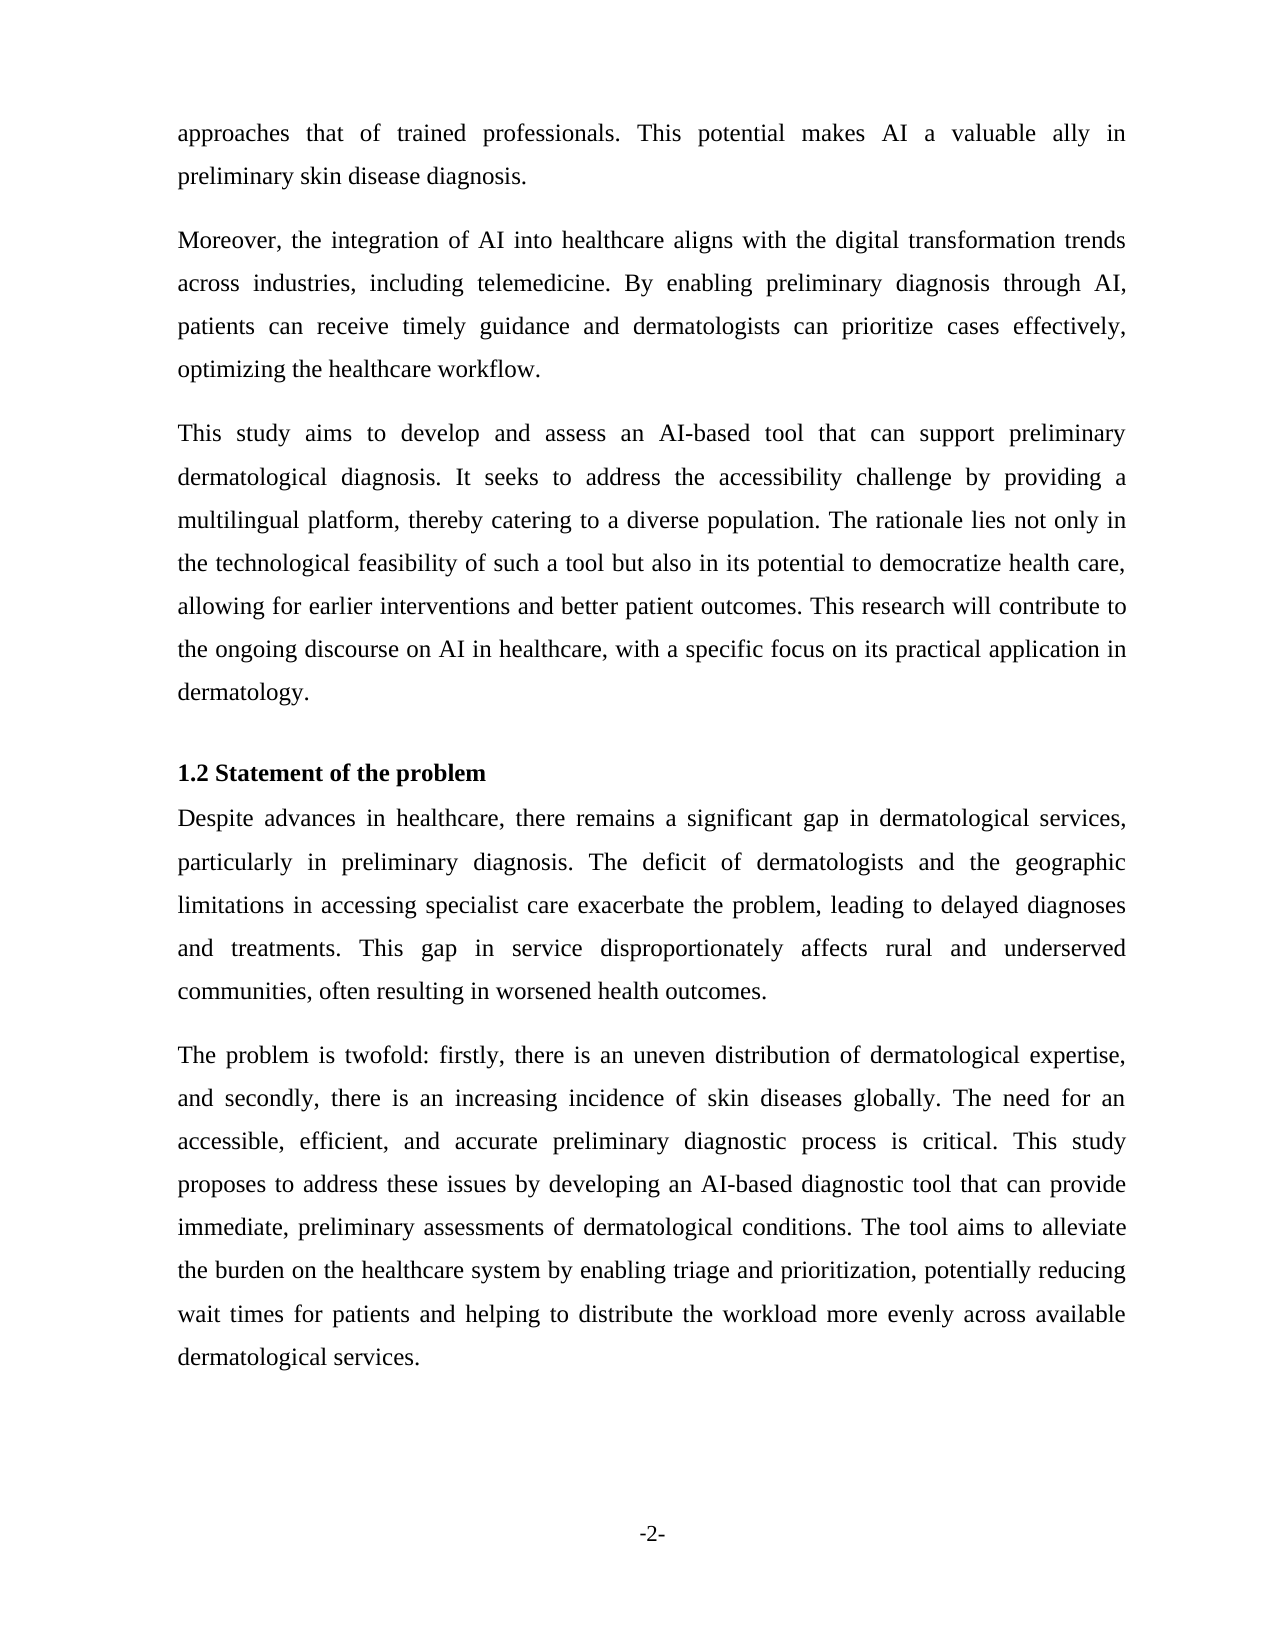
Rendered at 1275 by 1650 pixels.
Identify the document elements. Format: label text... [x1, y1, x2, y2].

text This study aims to develop and assess an AI-based tool that can support preliminary dermatological diagnosis. It seeks to address the accessibility challenge by providing a multilingual platform, thereby catering to a diverse population. The rationale lies not only in the technological feasibility of such a tool but also in its potential to democratize health care, allowing for earlier interventions and better patient outcomes. This research will contribute to the ongoing discourse on AI in healthcare, with a specific focus on its practical application in dermatology. [177, 418, 1127, 706]
text The problem is twofold: firstly, there is an uneven distribution of dermatological expertise, and secondly, there is an increasing incidence of skin diseases globally. The need for an accessible, efficient, and accurate preliminary diagnostic process is critical. This study proposes to address these issues by developing an AI-based diagnostic tool that can provide immediate, preliminary assessments of dermatological conditions. The tool aims to alleviate the burden on the healthcare system by enabling triage and prioritization, potentially reducing wait times for patients and helping to distribute the workload more evenly across available dermatological services. [177, 1040, 1127, 1371]
text Despite advances in healthcare, there remains a significant gap in dermatological services, particularly in preliminary diagnosis. The deficit of dermatologists and the geographic limitations in accessing specialist care exacerbate the problem, leading to delayed diagnoses and treatments. This gap in service disproportionately affects rural and underserved communities, often resulting in worsened health outcomes. [177, 803, 1127, 1005]
text Moreover, the integration of AI into healthcare aligns with the digital transformation trends across industries, including telemedicine. By enabling preliminary diagnosis through AI, patients can receive timely guidance and dermatologists can prioritize cases effectively, optimizing the healthcare workflow. [177, 225, 1127, 383]
subtitle 1.2 Statement of the problem [177, 758, 1127, 787]
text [177, 118, 1127, 190]
